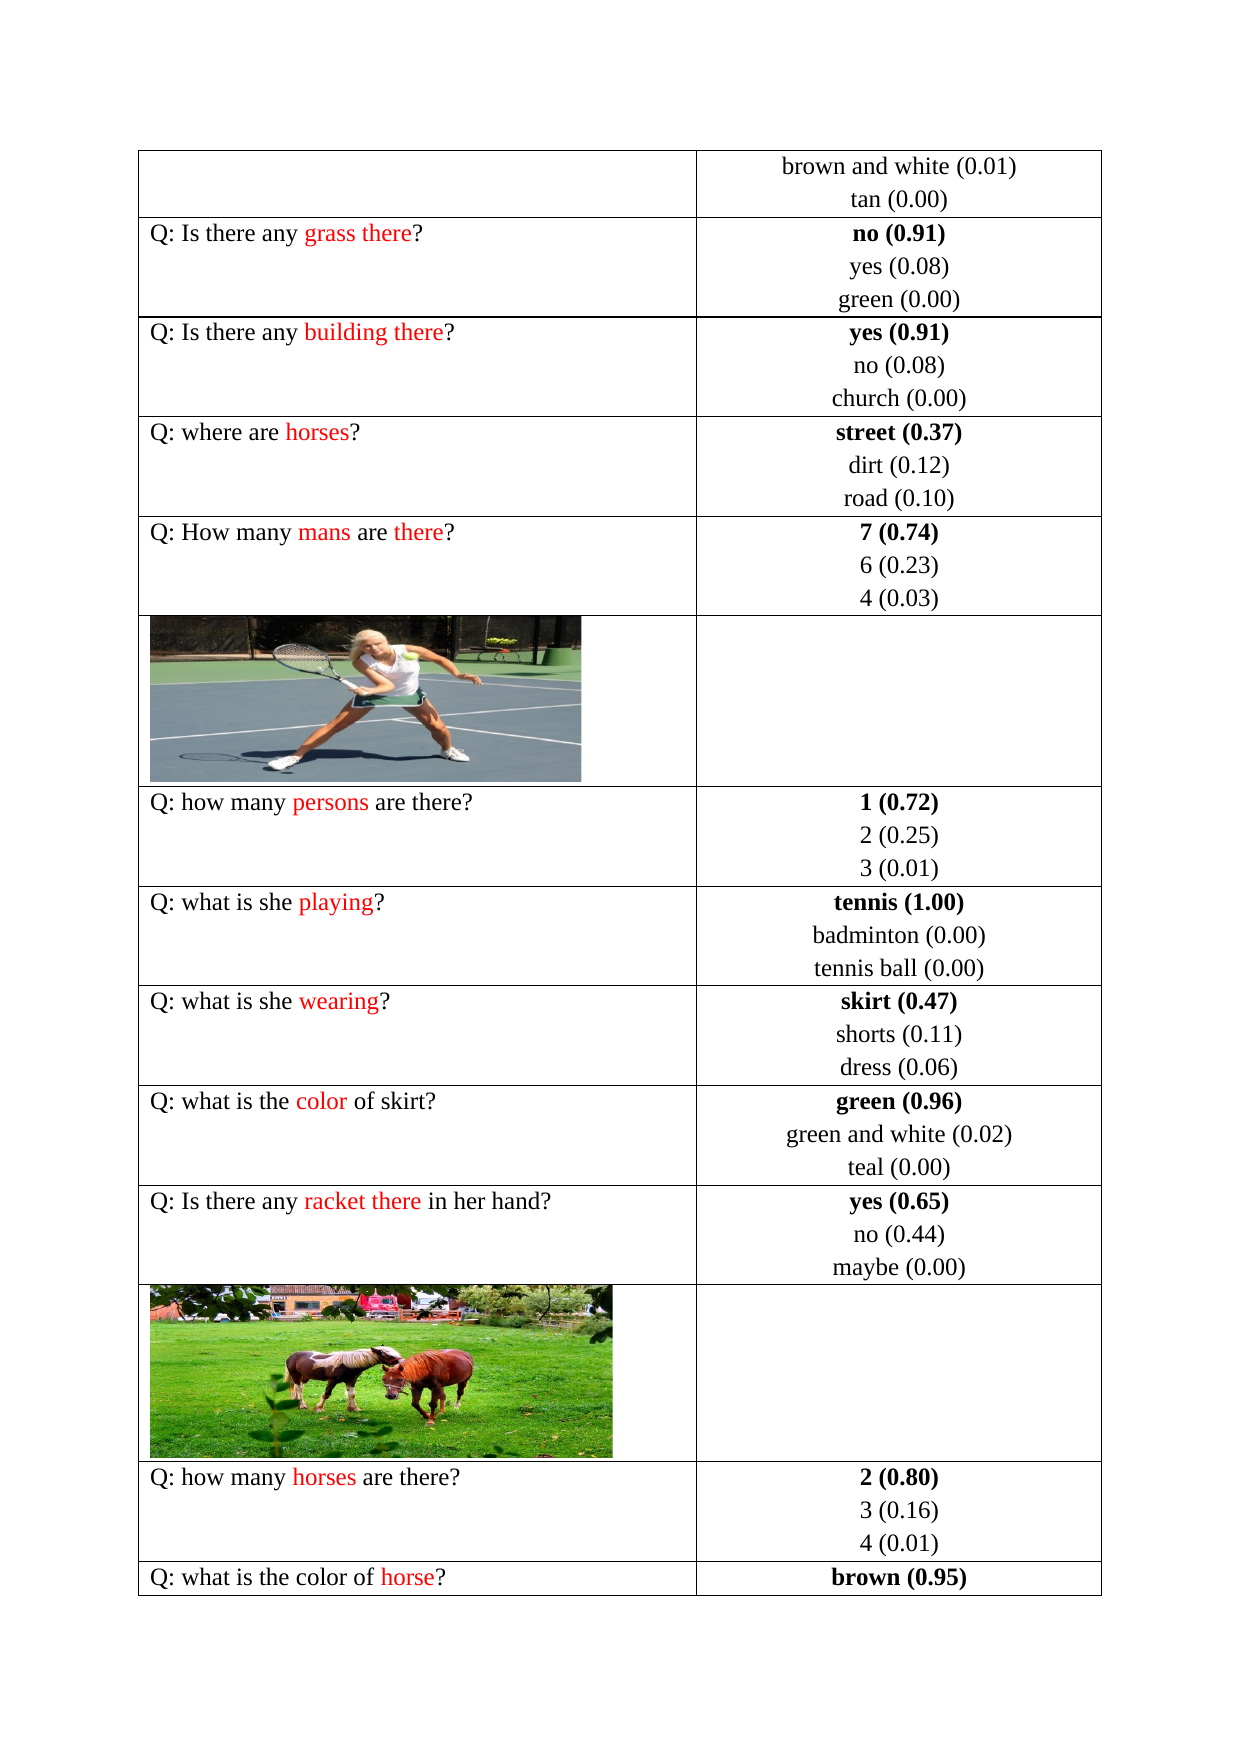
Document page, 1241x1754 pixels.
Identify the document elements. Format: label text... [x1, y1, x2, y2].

table_cell Q: How many mans are there? [139, 517, 696, 615]
table_cell Q: what is she playing? [139, 887, 696, 985]
table_cell skirt (0.47) shorts (0.11) dress (0.06) [697, 986, 1101, 1085]
table_cell [697, 616, 1101, 786]
picture [150, 1285, 613, 1458]
table_cell yes (0.91) no (0.08) church (0.00) [697, 318, 1101, 416]
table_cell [139, 151, 696, 217]
table_cell street (0.37) dirt (0.12) road (0.10) [697, 417, 1101, 516]
table_cell 1 (0.72) 2 (0.25) 3 (0.01) [697, 787, 1101, 886]
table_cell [697, 151, 1101, 217]
table_cell 2 (0.80) 3 (0.16) 4 (0.01) [697, 1462, 1101, 1561]
table_cell Q: Is there any building there? [139, 318, 696, 416]
picture [150, 616, 582, 782]
table_cell 7 (0.74) 6 (0.23) 4 (0.03) [697, 517, 1101, 615]
table_cell Q: Is there any grass there? [139, 218, 696, 316]
table_cell Q: how many horses are there? [139, 1462, 696, 1561]
table_cell [697, 1285, 1101, 1461]
table_cell Q: what is she wearing? [139, 986, 696, 1085]
table_cell tennis (1.00) badminton (0.00) tennis ball (0.00) [697, 887, 1101, 985]
table_cell no (0.91) yes (0.08) green (0.00) [697, 218, 1101, 316]
table_cell Q: how many persons are there? [139, 787, 696, 886]
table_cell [139, 1562, 696, 1594]
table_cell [697, 1562, 1101, 1594]
table_cell [139, 1285, 696, 1461]
table_cell green (0.96) green and white (0.02) teal (0.00) [697, 1086, 1101, 1185]
table_cell yes (0.65) no (0.44) maybe (0.00) [697, 1186, 1101, 1284]
table_cell Q: what is the color of skirt? [139, 1086, 696, 1185]
table_cell [139, 616, 696, 786]
table_cell Q: Is there any racket there in her hand? [139, 1186, 696, 1284]
table_cell Q: where are horses? [139, 417, 696, 516]
